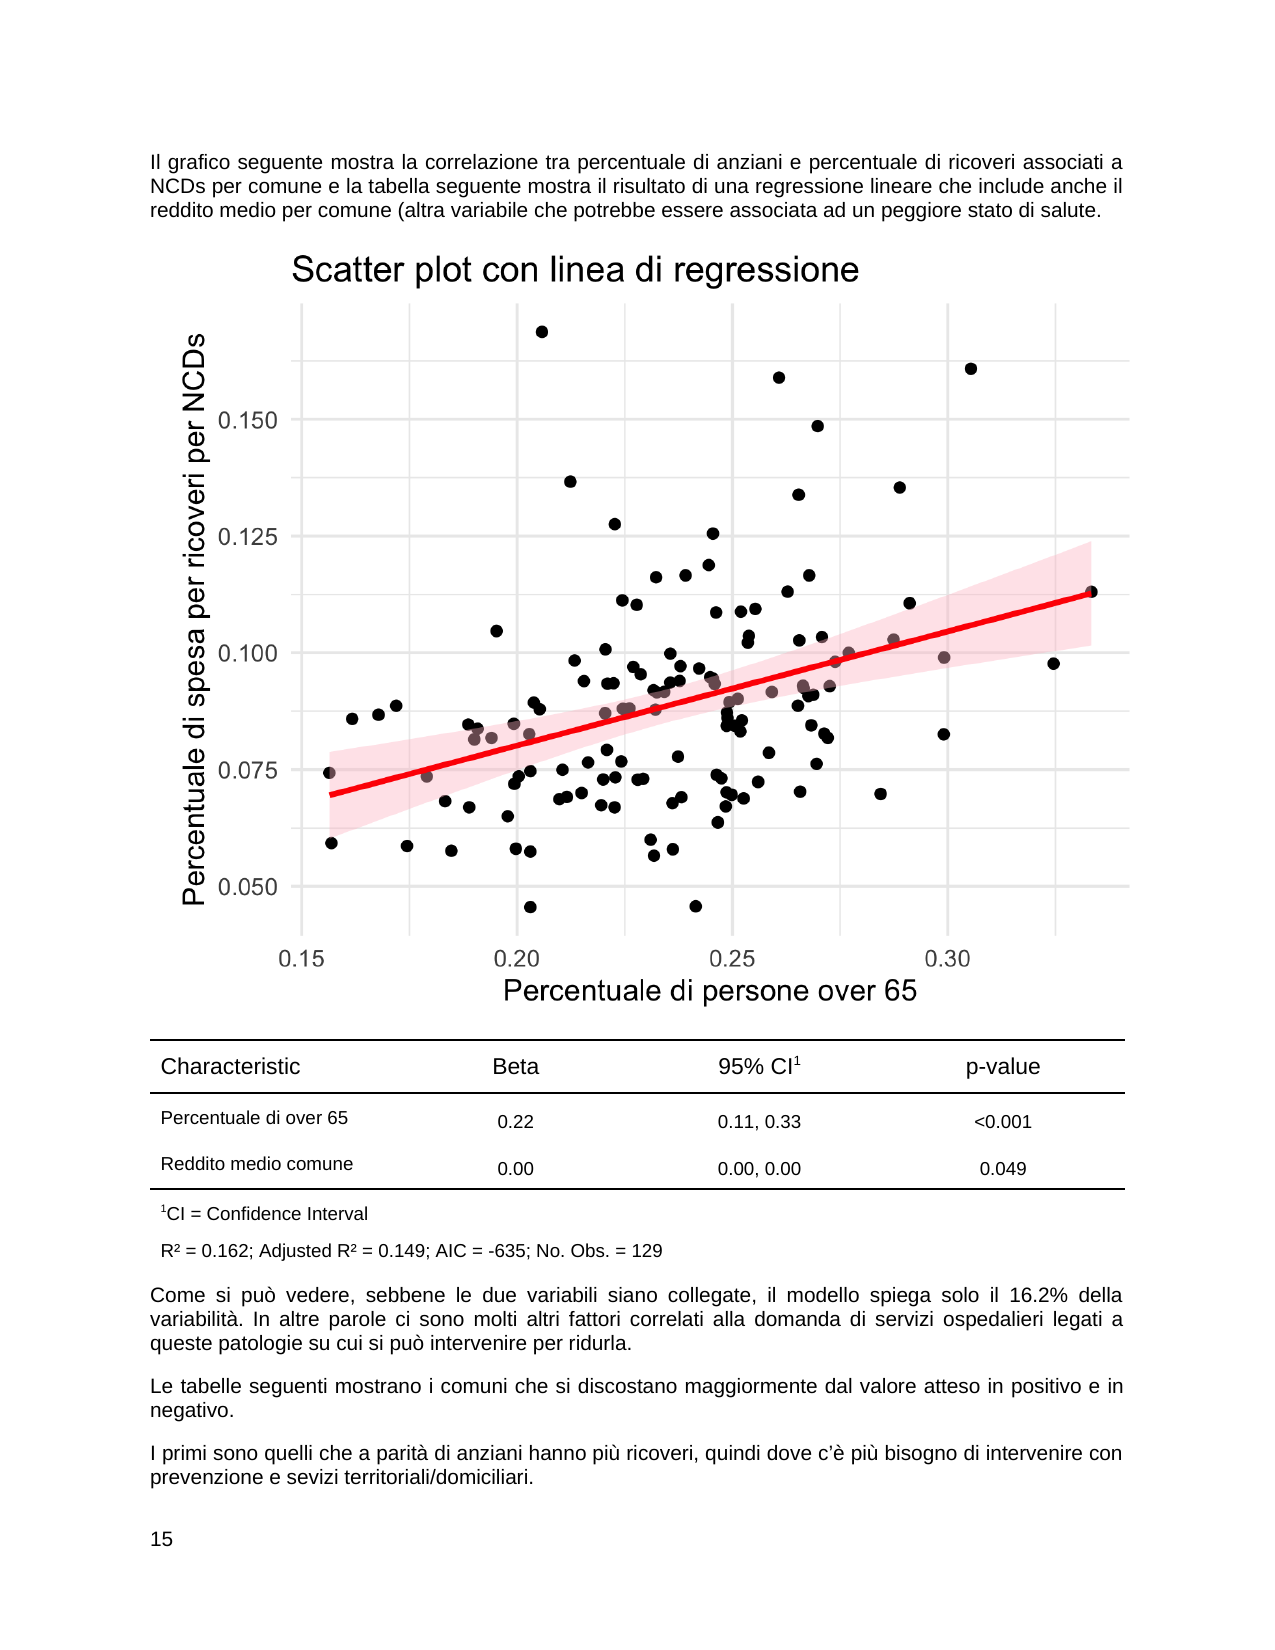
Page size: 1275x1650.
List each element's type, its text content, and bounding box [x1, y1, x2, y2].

table_cell 1CI = Confidence Interval [150, 1190, 1125, 1227]
picture [168, 240, 1144, 1021]
table_cell 0.11, 0.33 [638, 1094, 881, 1140]
table_header p-value [881, 1041, 1125, 1092]
table_header Beta [394, 1041, 637, 1092]
table_header 95% CI1 [638, 1041, 881, 1092]
text I primi sono quelli che a parità di anziani hanno più ricoveri, quindi dove c’è più bisogno di intervenire con prevenzione e sevizi territoriali/domiciliari. [150, 1441, 1125, 1488]
table_cell 0.00, 0.00 [638, 1140, 881, 1187]
table_cell <0.001 [881, 1094, 1125, 1140]
table_header Characteristic [150, 1041, 394, 1092]
table_cell 0.22 [394, 1094, 637, 1140]
table_cell 0.049 [881, 1140, 1125, 1187]
table_cell 0.00 [394, 1140, 637, 1187]
text Il grafico seguente mostra la correlazione tra percentuale di anziani e percentuale di ricoveri associati a NCDs per comune e la tabella seguente mostra il risultato di una regressione lineare che include anche il reddito medio per comune (altra variabile che potrebbe essere associata ad un peggiore stato di salute. [150, 150, 1125, 222]
table_cell Reddito medio comune [150, 1140, 394, 1187]
text Come si può vedere, sebbene le due variabili siano collegate, il modello spiega solo il 16.2% della variabilità. In altre parole ci sono molti altri fattori correlati alla domanda di servizi ospedalieri legati a queste patologie su cui si può intervenire per ridurla. [150, 1283, 1125, 1355]
table_cell R² = 0.162; Adjusted R² = 0.149; AIC = -635; No. Obs. = 129 [150, 1227, 1125, 1264]
text Le tabelle seguenti mostrano i comuni che si discostano maggiormente dal valore atteso in positivo e in negativo. [150, 1374, 1125, 1422]
table_cell Percentuale di over 65 [150, 1094, 394, 1140]
